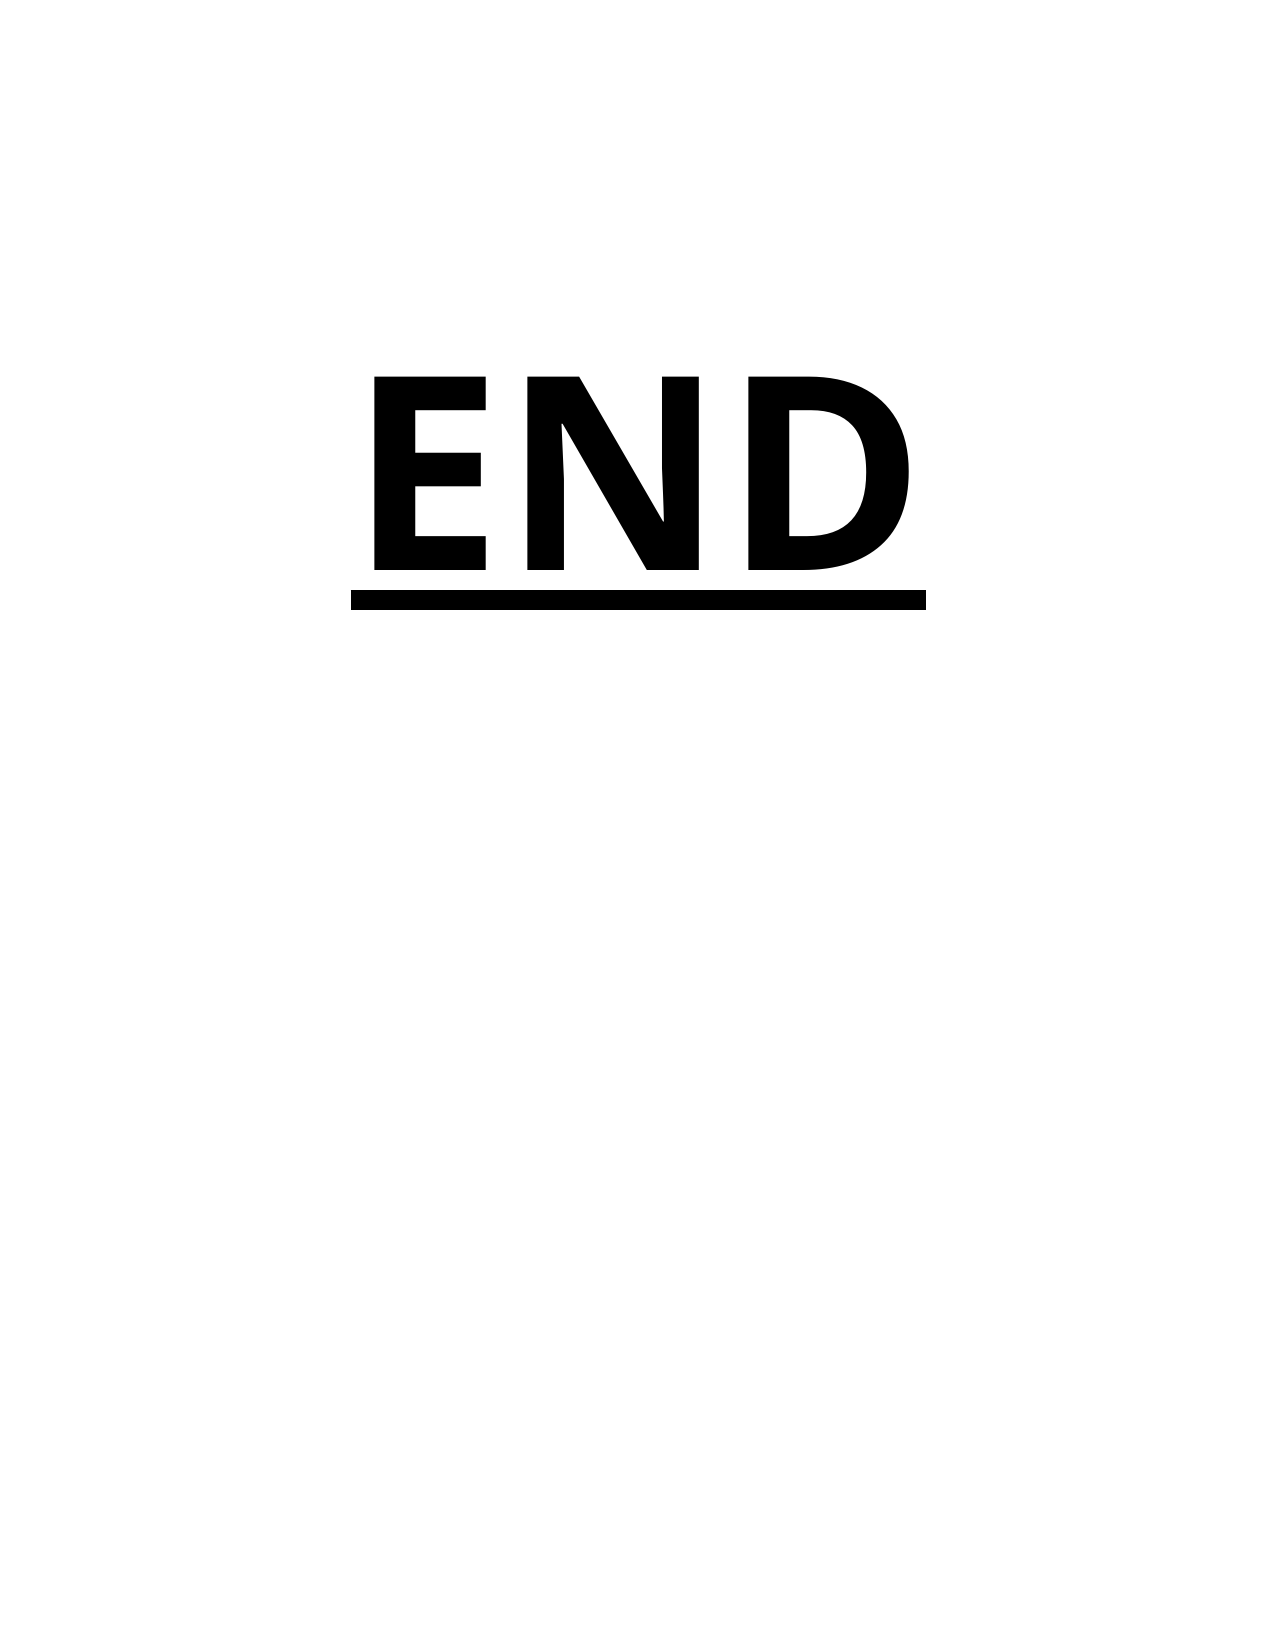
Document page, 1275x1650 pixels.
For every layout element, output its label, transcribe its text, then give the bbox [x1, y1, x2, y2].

text END [37, 281, 1237, 649]
